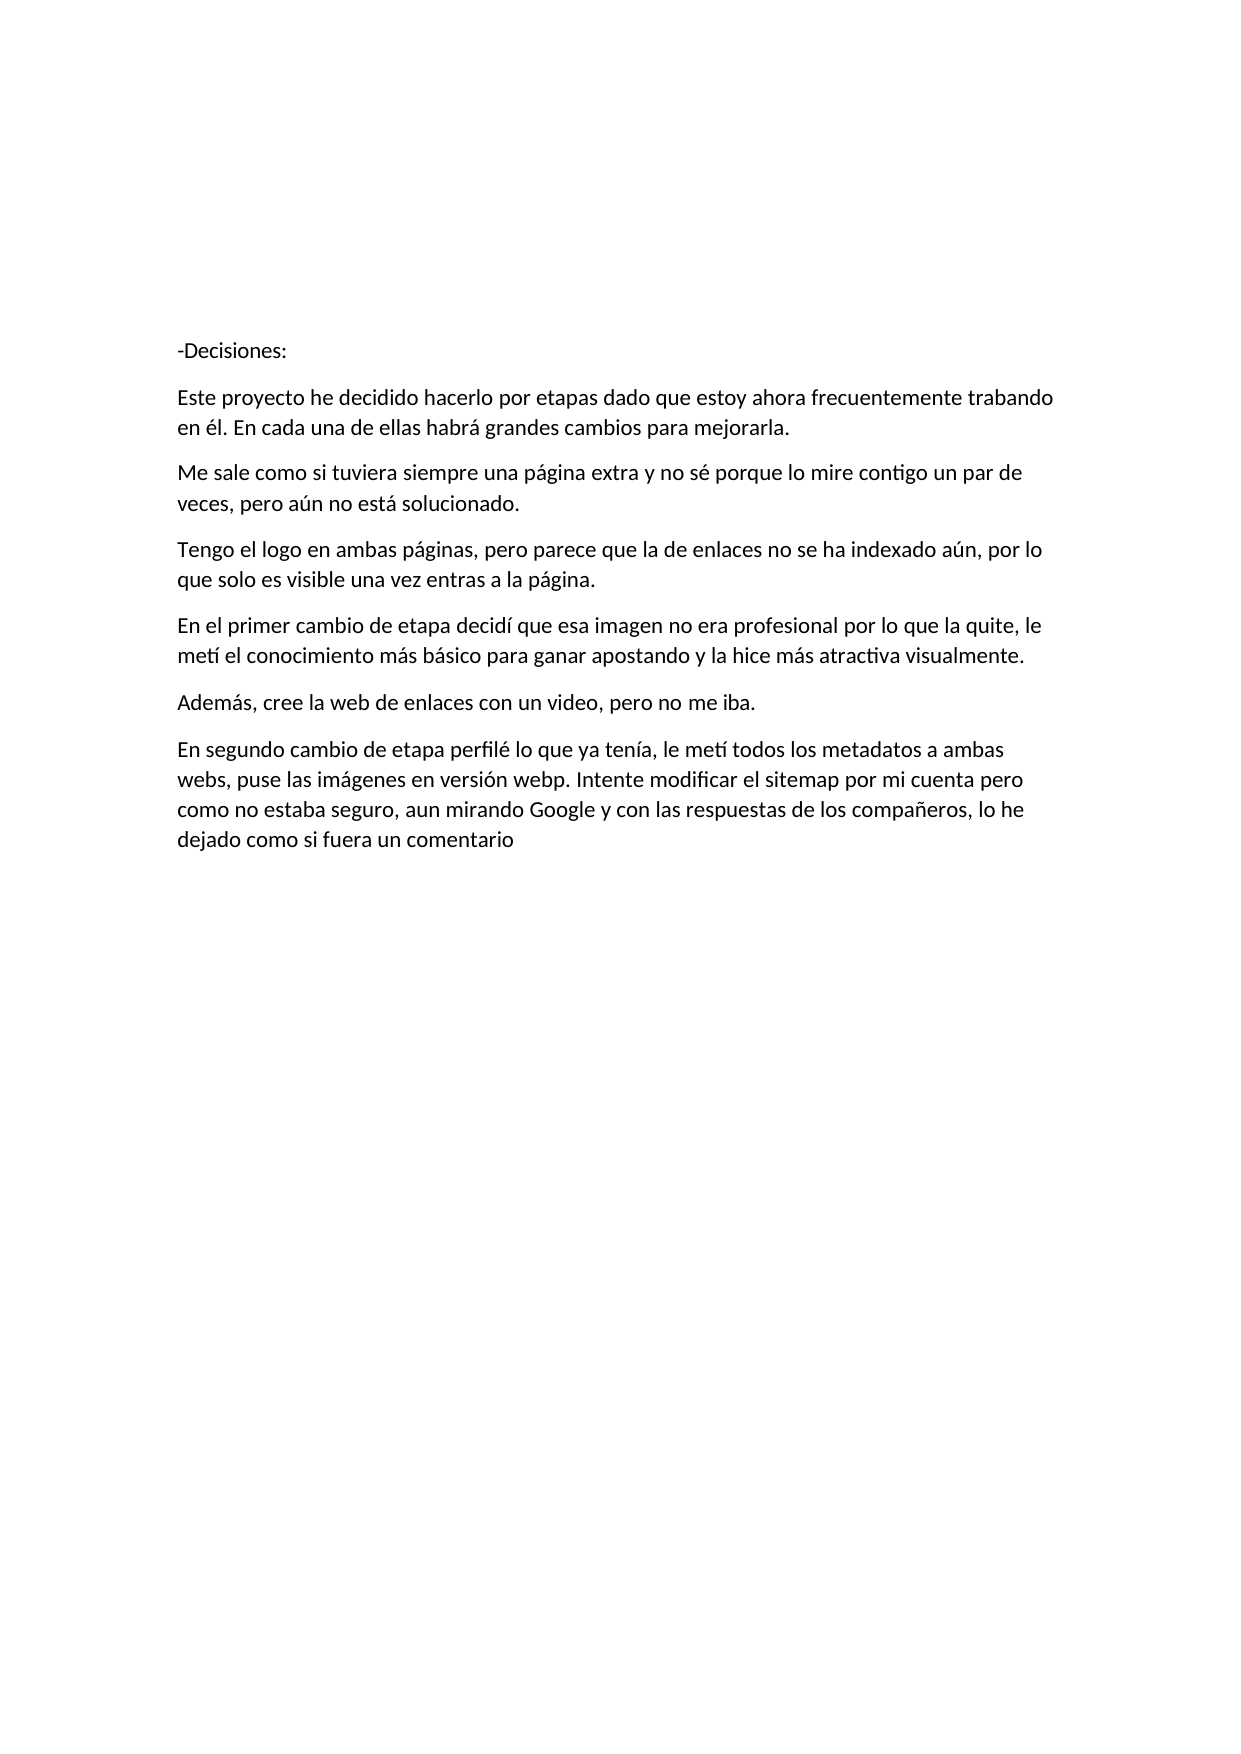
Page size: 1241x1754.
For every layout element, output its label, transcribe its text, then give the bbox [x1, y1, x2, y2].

text Tengo el logo en ambas páginas, pero parece que la de enlaces no se ha indexado aún, por lo que solo es visible una vez entras a la página. [177, 535, 1056, 593]
text Este proyecto he decidido hacerlo por etapas dado que estoy ahora frecuentemente trabando en él. En cada una de ellas habrá grandes cambios para mejorarla. [177, 383, 1056, 441]
text En segundo cambio de etapa perfilé lo que ya tenía, le metí todos los metadatos a ambas webs, puse las imágenes en versión webp. Intente modificar el sitemap por mi cuenta pero como no estaba seguro, aun mirando Google y con las respuestas de los compañeros, lo he dejado como si fuera un comentario [177, 735, 1056, 854]
text Además, cree la web de enlaces con un video, pero no me iba. [177, 688, 1093, 716]
text Me sale como si tuviera siempre una página extra y no sé porque lo mire contigo un par de veces, pero aún no está solucionado. [177, 458, 1056, 517]
text -Decisiones: [177, 336, 1093, 364]
text En el primer cambio de etapa decidí que esa imagen no era profesional por lo que la quite, le metí el conocimiento más básico para ganar apostando y la hice más atractiva visualmente. [177, 611, 1056, 670]
